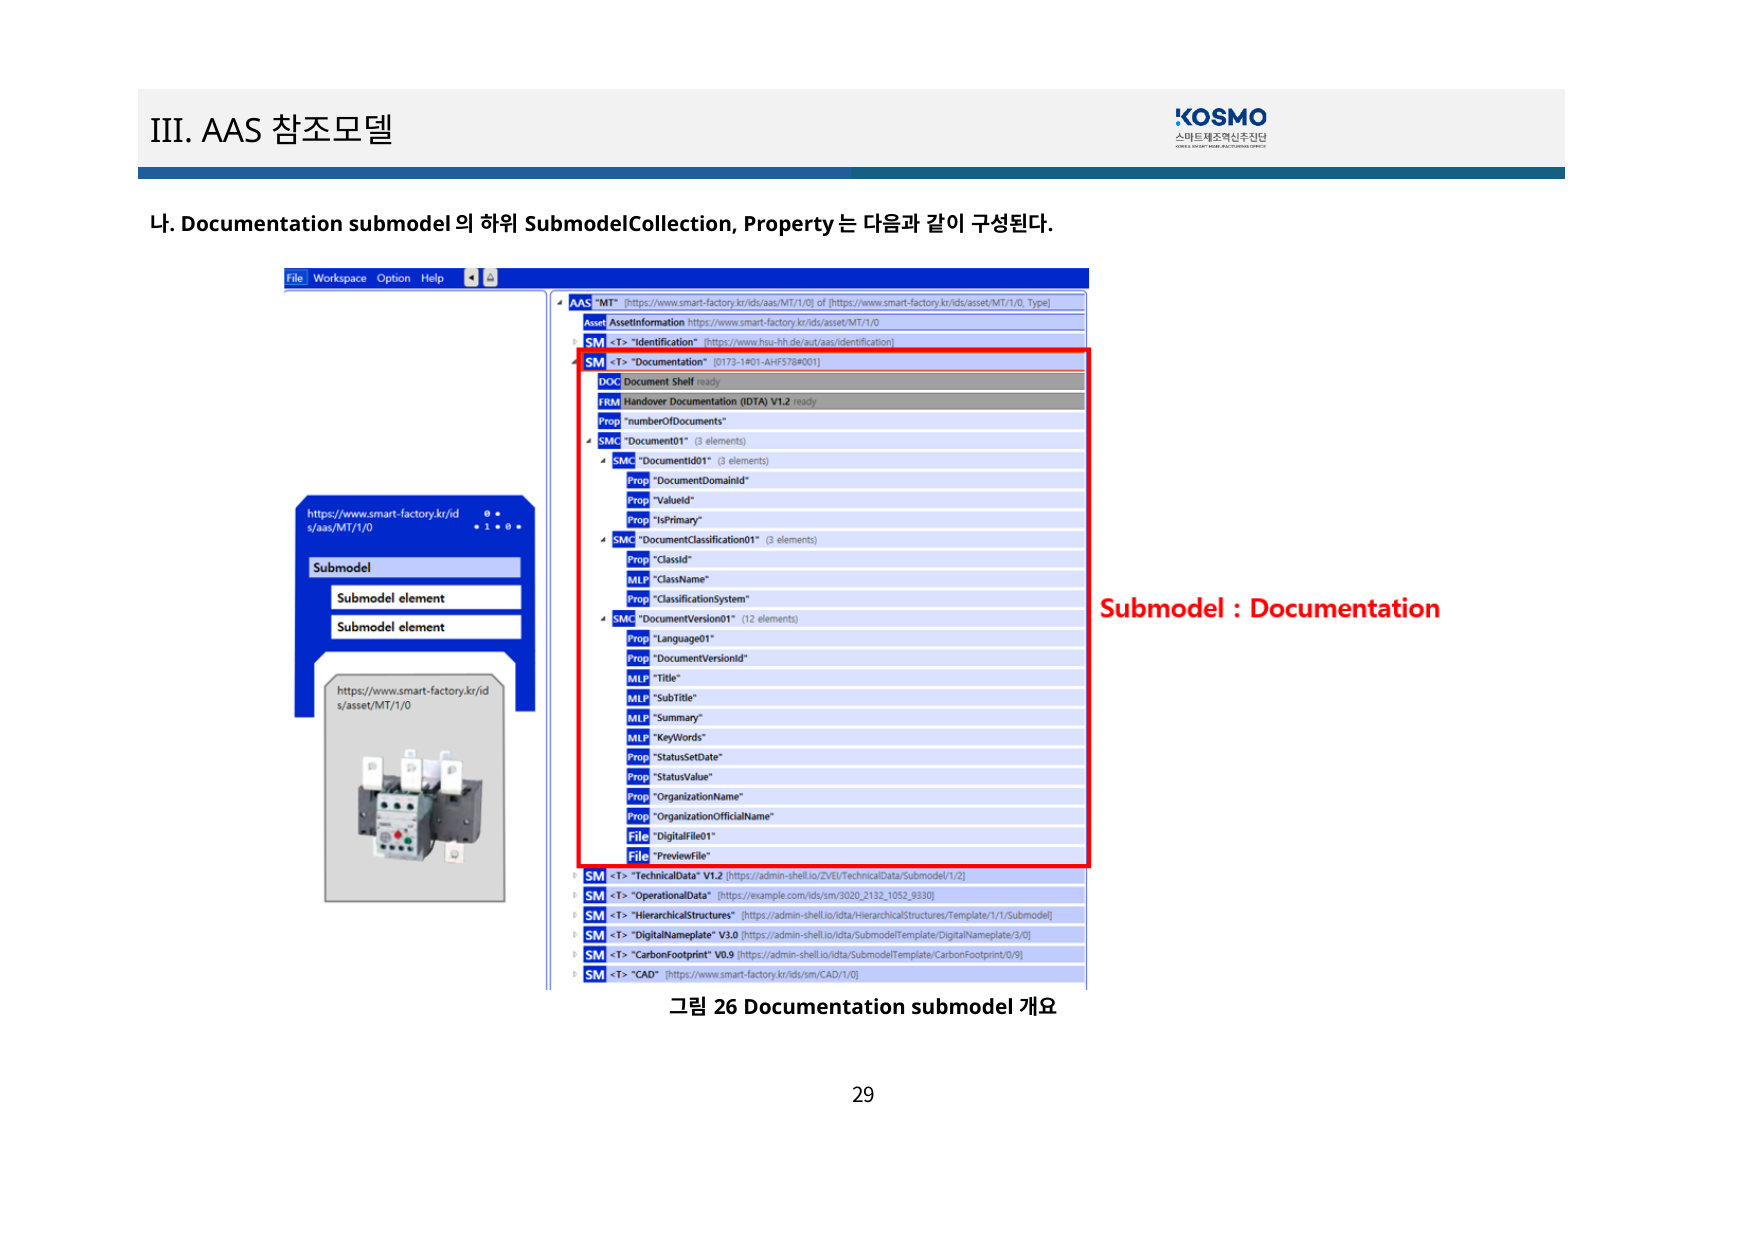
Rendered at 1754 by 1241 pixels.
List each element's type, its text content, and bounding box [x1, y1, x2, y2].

picture [1175, 108, 1267, 148]
text 나. Documentation submodel의 하위 SubmodelCollection, Property는 다음과 같이 구성된다. [150, 207, 1577, 238]
picture [279, 266, 1447, 990]
text 그림 26 Documentation submodel 개요 [150, 990, 1577, 1020]
